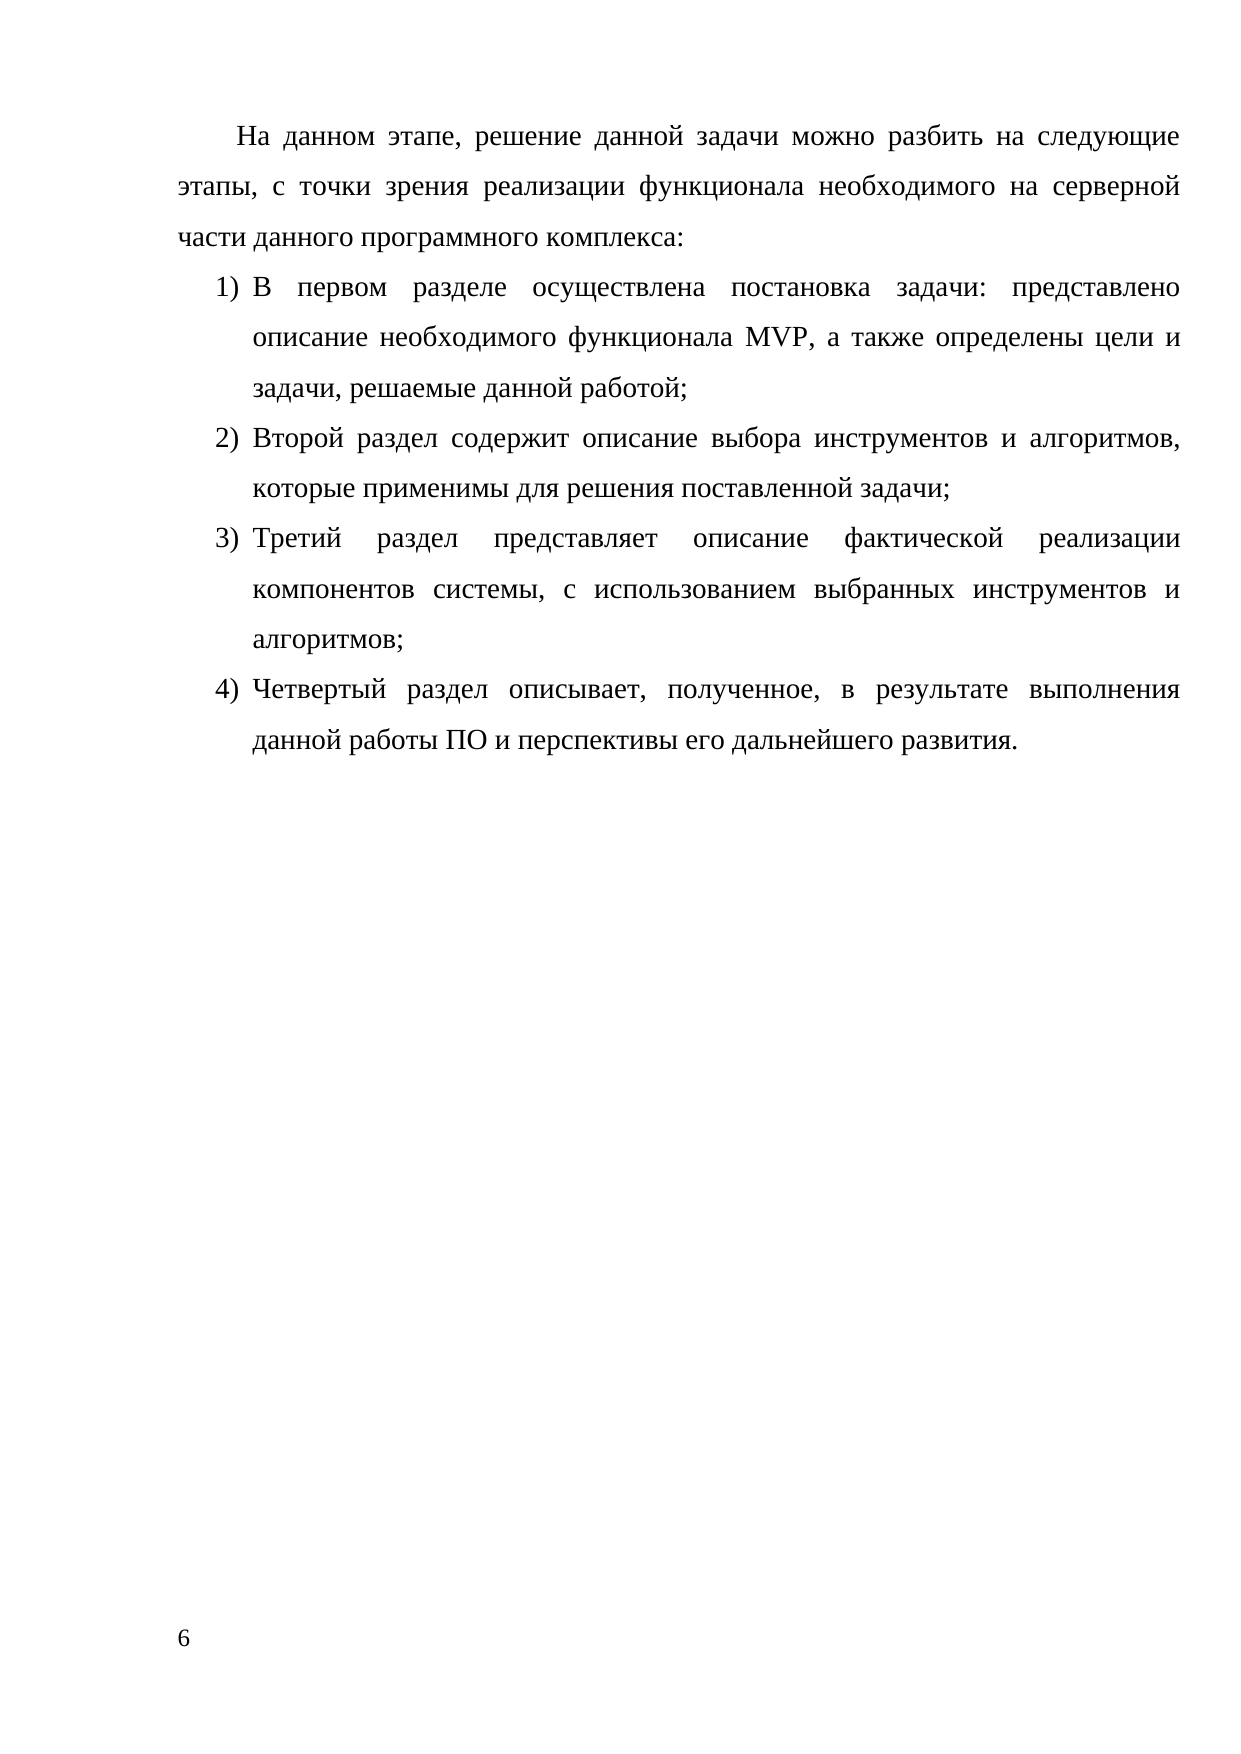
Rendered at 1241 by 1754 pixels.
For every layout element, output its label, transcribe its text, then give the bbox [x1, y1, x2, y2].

list Четвертый раздел описывает, полученное, в результате выполнения данной работы ПО и перспективы его дальнейшего развития. [215, 672, 1181, 755]
list Третий раздел представляет описание фактической реализации компонентов системы, с использованием выбранных инструментов и алгоритмов; [215, 521, 1181, 655]
text На данном этапе, решение данной задачи можно разбить на следующие этапы, с точки зрения реализации функционала необходимого на серверной части данного программного комплекса: [177, 118, 1181, 252]
list В первом разделе осуществлена постановка задачи: представлено описание необходимого функционала MVP, а также определены цели и задачи, решаемые данной работой; [215, 269, 1181, 403]
list Второй раздел содержит описание выбора инструментов и алгоритмов, которые применимы для решения поставленной задачи; [215, 420, 1181, 504]
